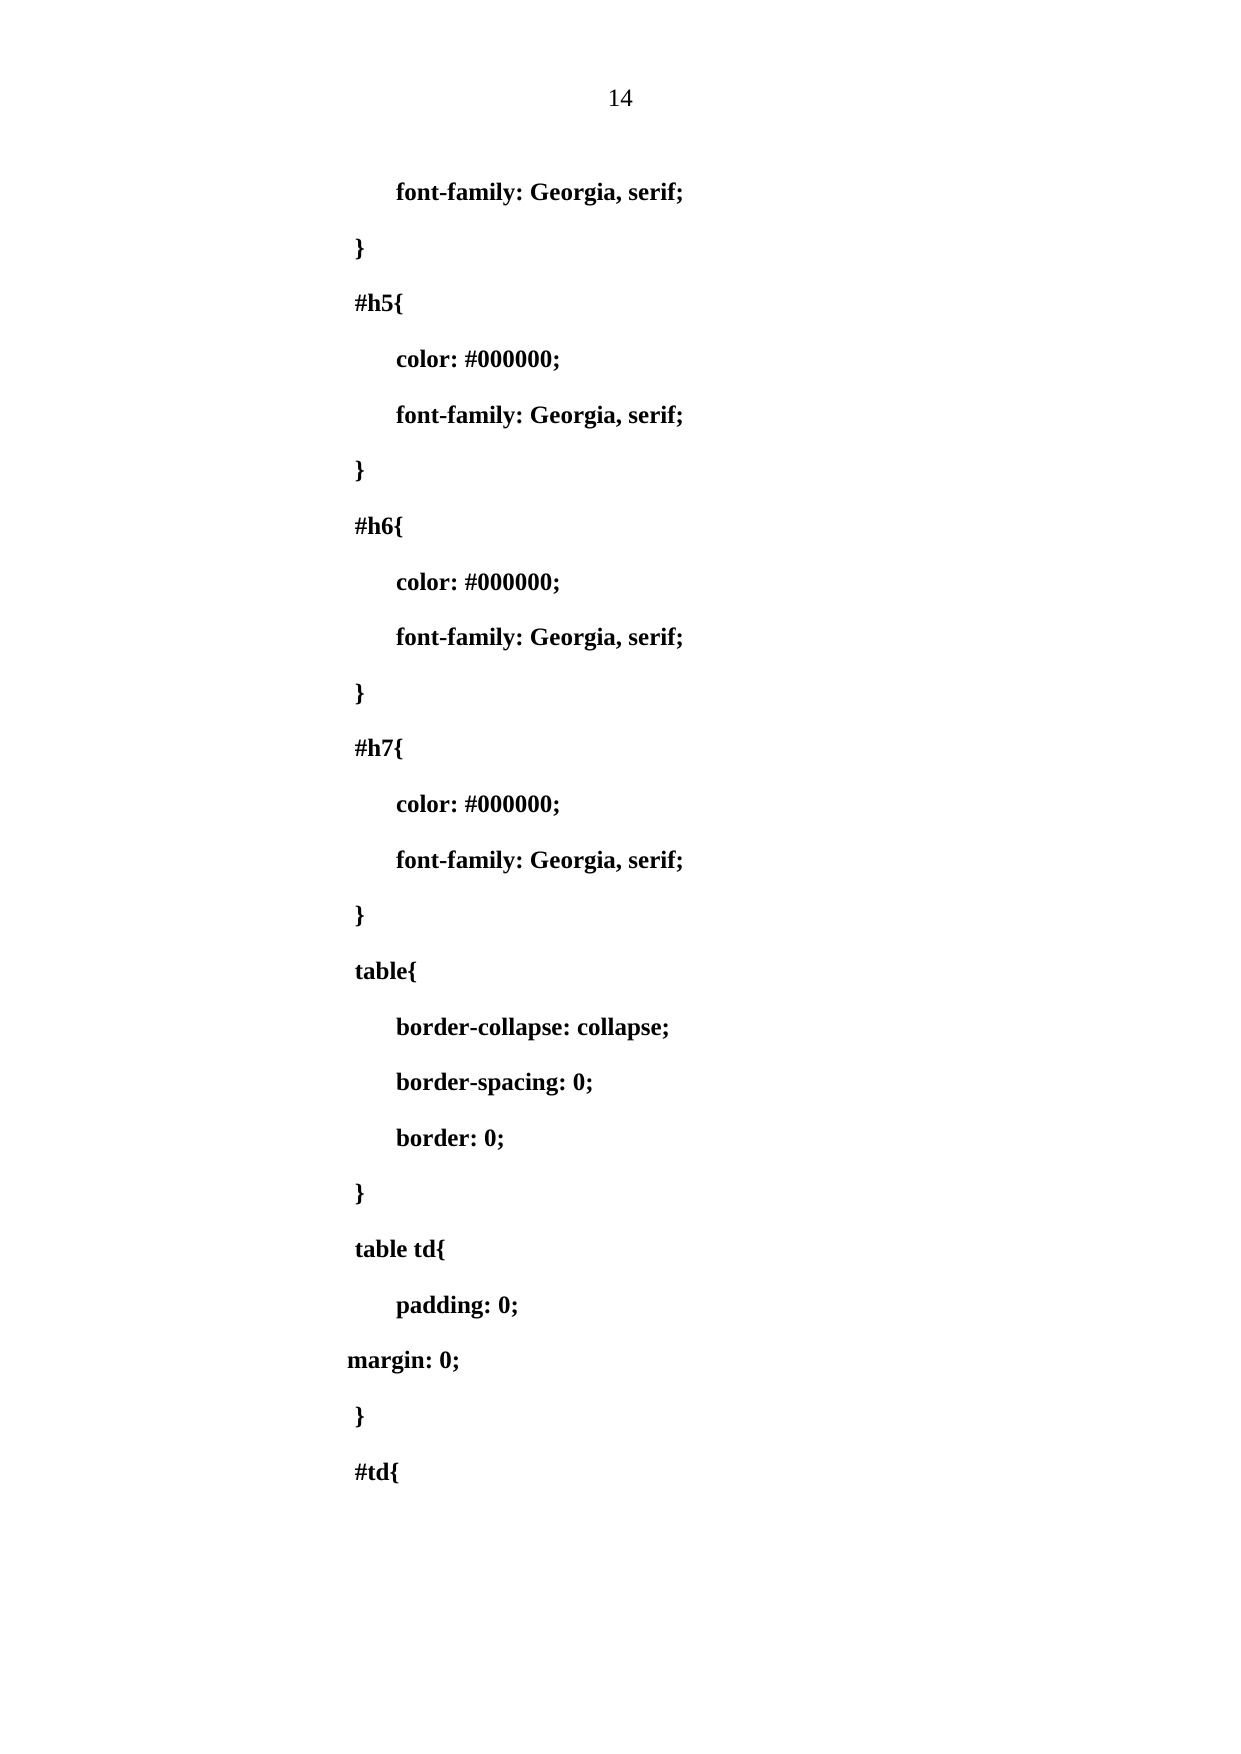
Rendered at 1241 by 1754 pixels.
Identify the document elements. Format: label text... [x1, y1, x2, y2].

list font-family: Georgia, serif; [266, 622, 1092, 651]
list #h6{ [266, 511, 1092, 540]
list margin: 0; [266, 1345, 1092, 1374]
list font-family: Georgia, serif; [266, 400, 1092, 428]
list color: #000000; [266, 567, 1092, 595]
list #h7{ [266, 733, 1092, 762]
list } [266, 1401, 1092, 1430]
list border-collapse: collapse; [266, 1012, 1092, 1040]
list font-family: Georgia, serif; [266, 845, 1092, 873]
list color: #000000; [266, 344, 1092, 373]
list border-spacing: 0; [266, 1067, 1092, 1096]
list padding: 0; [266, 1290, 1092, 1318]
list } [266, 900, 1092, 929]
list #td{ [266, 1457, 1092, 1485]
list } [266, 455, 1092, 484]
list color: #000000; [266, 789, 1092, 818]
list table{ [266, 956, 1092, 985]
list } [266, 233, 1092, 262]
list } [266, 678, 1092, 707]
list #h5{ [266, 288, 1092, 317]
list border: 0; [266, 1123, 1092, 1152]
list font-family: Georgia, serif; [266, 177, 1092, 206]
list table td{ [266, 1234, 1092, 1263]
list } [266, 1178, 1092, 1207]
